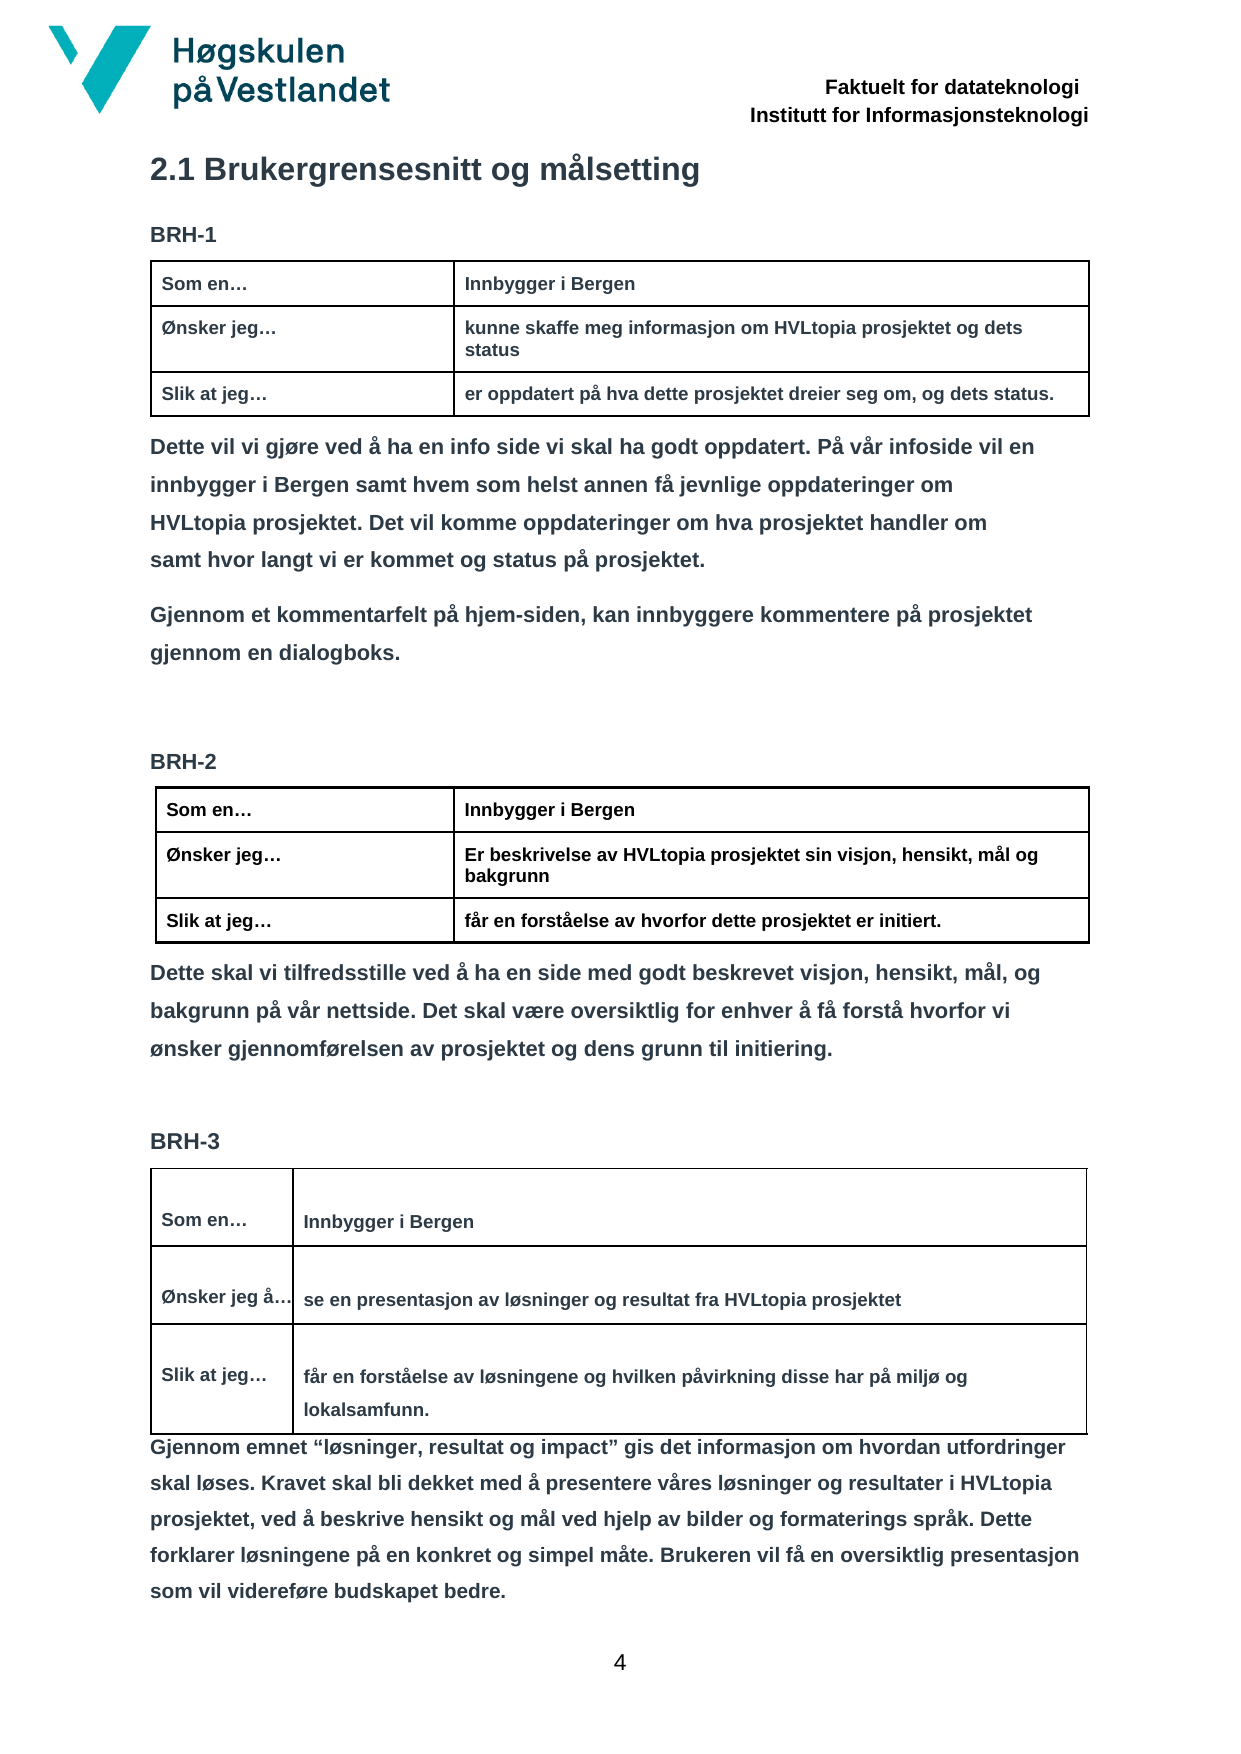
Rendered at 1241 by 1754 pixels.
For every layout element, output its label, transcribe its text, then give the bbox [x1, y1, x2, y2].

text BRH-1 [150, 222, 1042, 247]
table_header Som en… [152, 262, 453, 304]
text BRH-2 [150, 748, 1042, 774]
table_cell Slik at jeg… [152, 373, 453, 415]
table_header Innbygger i Bergen [455, 789, 1088, 831]
table_cell er oppdatert på hva dette prosjektet dreier seg om, og dets status. [455, 373, 1088, 415]
table_cell Slik at jeg… [157, 899, 453, 941]
table_cell Ønsker jeg å… [152, 1247, 292, 1323]
text Dette vil vi gjøre ved å ha en info side vi skal ha godt oppdatert. På vår infoside vil en innbygger i Bergen samt hvem som helst annen få jevnlige oppdateringer om HVLtopia prosjektet. Det vil komme oppdateringer om hva prosjektet handler om samt hvor langt vi er kommet og status på prosjektet. [150, 434, 1042, 572]
picture [386, 87, 390, 98]
table_header Innbygger i Bergen [294, 1169, 1086, 1245]
table_cell Ønsker jeg… [152, 307, 453, 371]
picture [48, 25, 390, 114]
table_cell får en forståelse av løsningene og hvilken påvirkning disse har på miljø og lokalsamfunn. [294, 1325, 1086, 1433]
table_cell Ønsker jeg… [157, 833, 453, 897]
table_cell se en presentasjon av løsninger og resultat fra HVLtopia prosjektet [294, 1247, 1086, 1323]
text Dette skal vi tilfredsstille ved å ha en side med godt beskrevet visjon, hensikt, mål, og bakgrunn på vår nettside. Det skal være oversiktlig for enhver å få forstå hvorfor vi ønsker gjennomførelsen av prosjektet og dens grunn til initiering. [150, 960, 1042, 1061]
table_cell Er beskrivelse av HVLtopia prosjektet sin visjon, hensikt, mål og bakgrunn [455, 833, 1088, 897]
table_cell får en forståelse av hvorfor dette prosjektet er initiert. [455, 899, 1088, 941]
table_header Som en… [157, 789, 453, 831]
text Gjennom emnet “løsninger, resultat og impact” gis det informasjon om hvordan utfordringer skal løses. Kravet skal bli dekket med å presentere våres løsninger og resultater i HVLtopia prosjektet, ved å beskrive hensikt og mål ved hjelp av bilder og formaterings språk. Dette forklarer løsningene på en konkret og simpel måte. Brukeren vil få en oversiktlig presentasjon som vil videreføre budskapet bedre. [150, 1435, 1090, 1602]
table_cell kunne skaffe meg informasjon om HVLtopia prosjektet og dets status [455, 307, 1088, 371]
table_header Som en… [152, 1169, 292, 1245]
text 2.1 Brukergrensesnitt og målsetting [150, 150, 1042, 187]
text BRH-3 [150, 1128, 1090, 1154]
table_cell Slik at jeg… [152, 1325, 292, 1433]
text Gjennom et kommentarfelt på hjem-siden, kan innbyggere kommentere på prosjektet gjennom en dialogboks. [150, 602, 1042, 665]
table_header Innbygger i Bergen [455, 262, 1088, 304]
